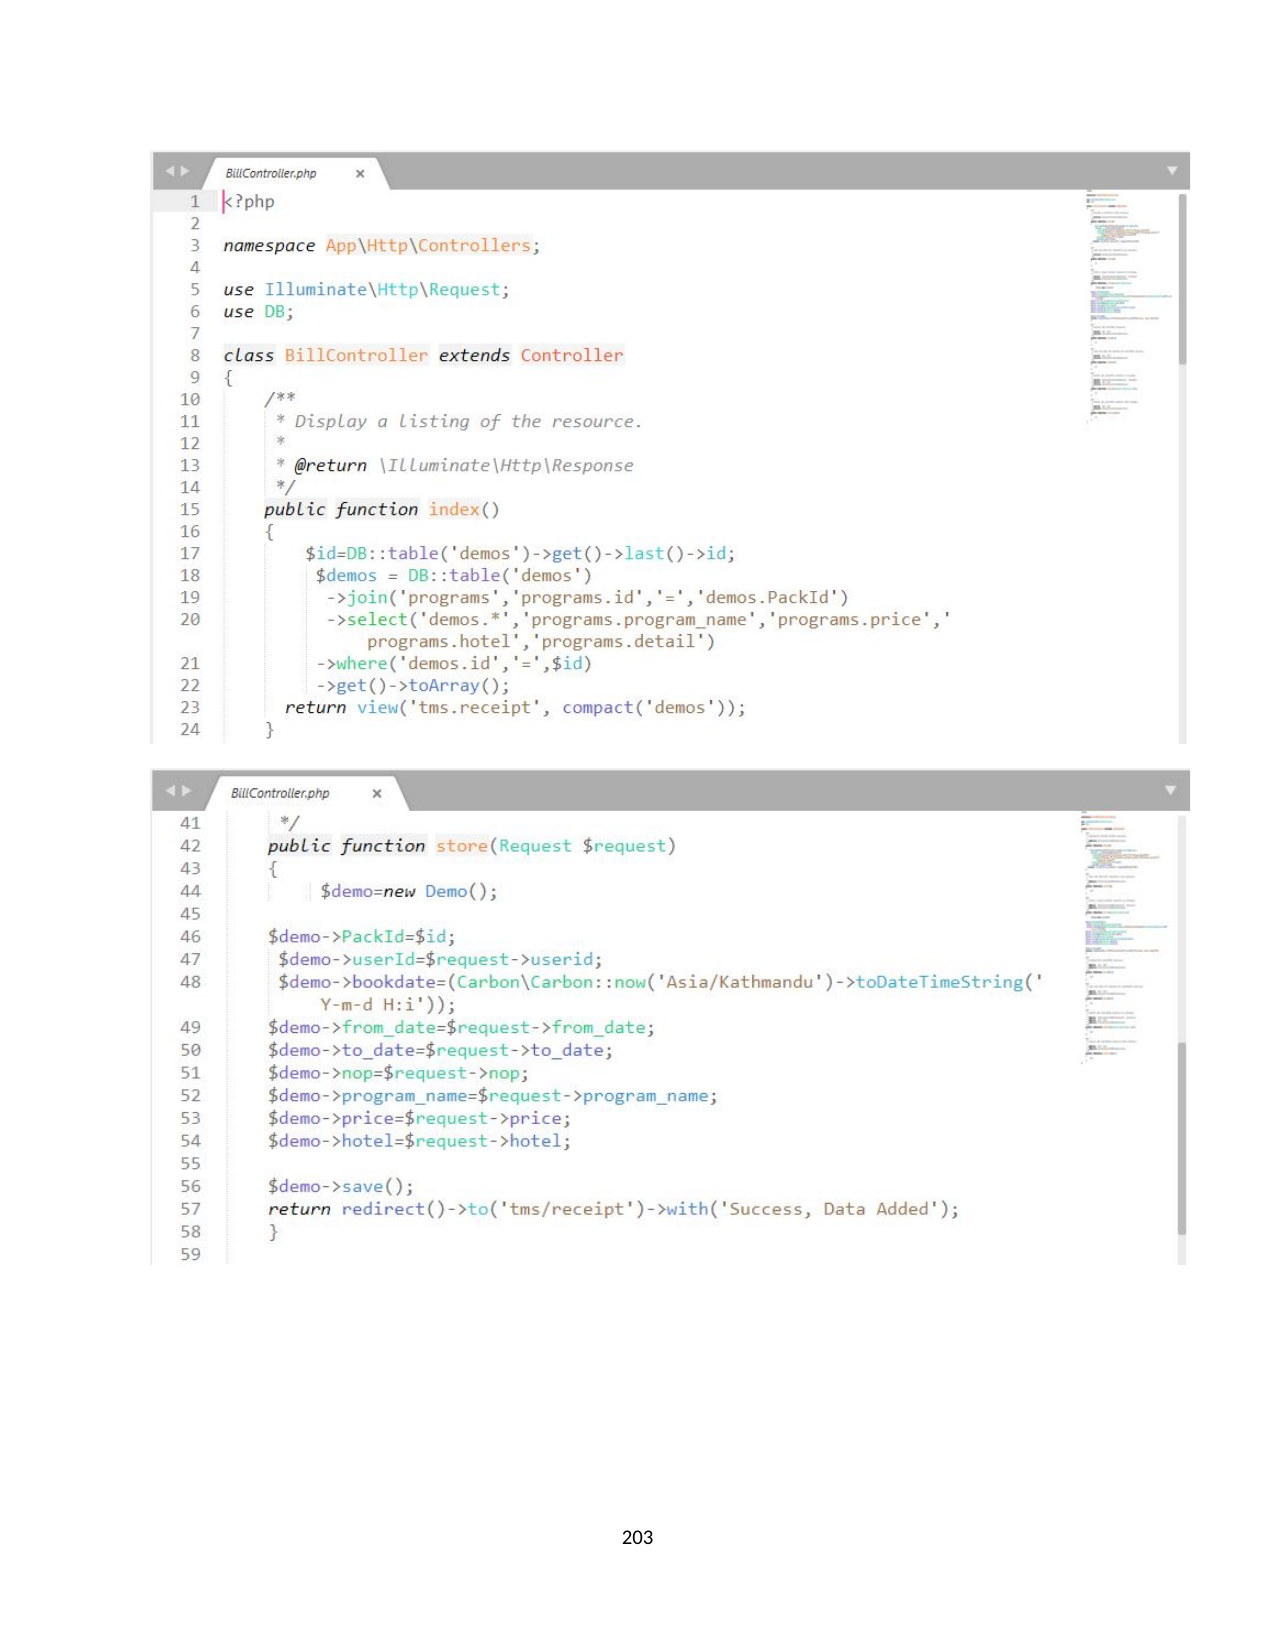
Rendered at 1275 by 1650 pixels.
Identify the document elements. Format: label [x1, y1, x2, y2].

picture [150, 150, 1191, 744]
picture [150, 768, 1191, 1265]
